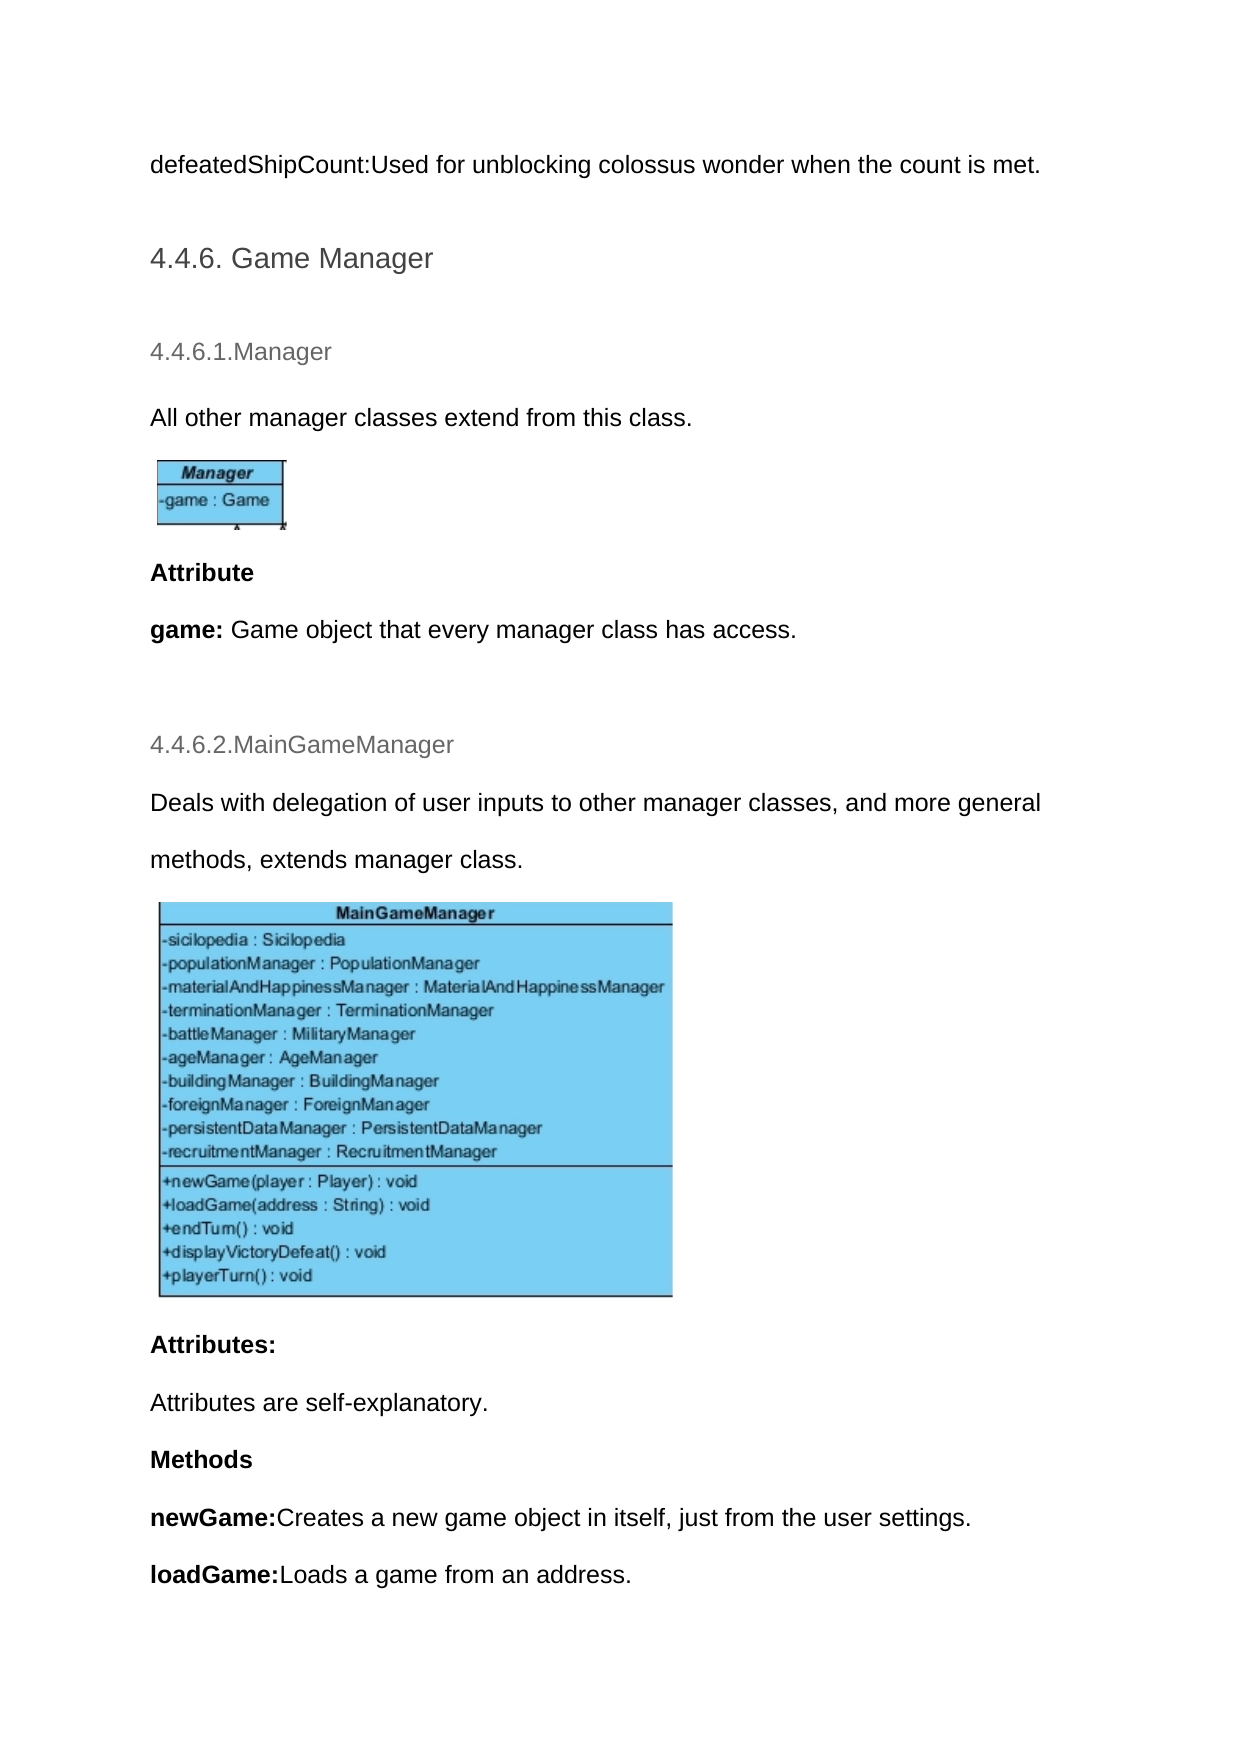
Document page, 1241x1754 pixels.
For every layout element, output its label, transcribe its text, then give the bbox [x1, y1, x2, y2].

text All other manager classes extend from this class. [150, 403, 1090, 432]
text Attributes are self-explanatory. [150, 1388, 1090, 1416]
picture [157, 902, 673, 1302]
text Methods [150, 1445, 1090, 1474]
text defeatedShipCount:Used for unblocking colossus wonder when the count is met. [150, 150, 1090, 179]
text game: Game object that every manager class has access. [150, 615, 1090, 644]
picture [157, 460, 287, 530]
text Deals with delegation of user inputs to other manager classes, and more general methods, extends manager class. [150, 788, 1090, 874]
text loadGame:Loads a game from an address. [150, 1560, 1090, 1589]
text newGame:Creates a new game object in itself, just from the user settings. [150, 1503, 1090, 1531]
text 4.4.6.2.MainGameManager [150, 730, 1090, 759]
text Attributes: [150, 1330, 1090, 1359]
subtitle 4.4.6.1.Manager [150, 337, 1090, 366]
subtitle 4.4.6. Game Manager [150, 241, 1090, 274]
text Attribute [150, 558, 1090, 587]
